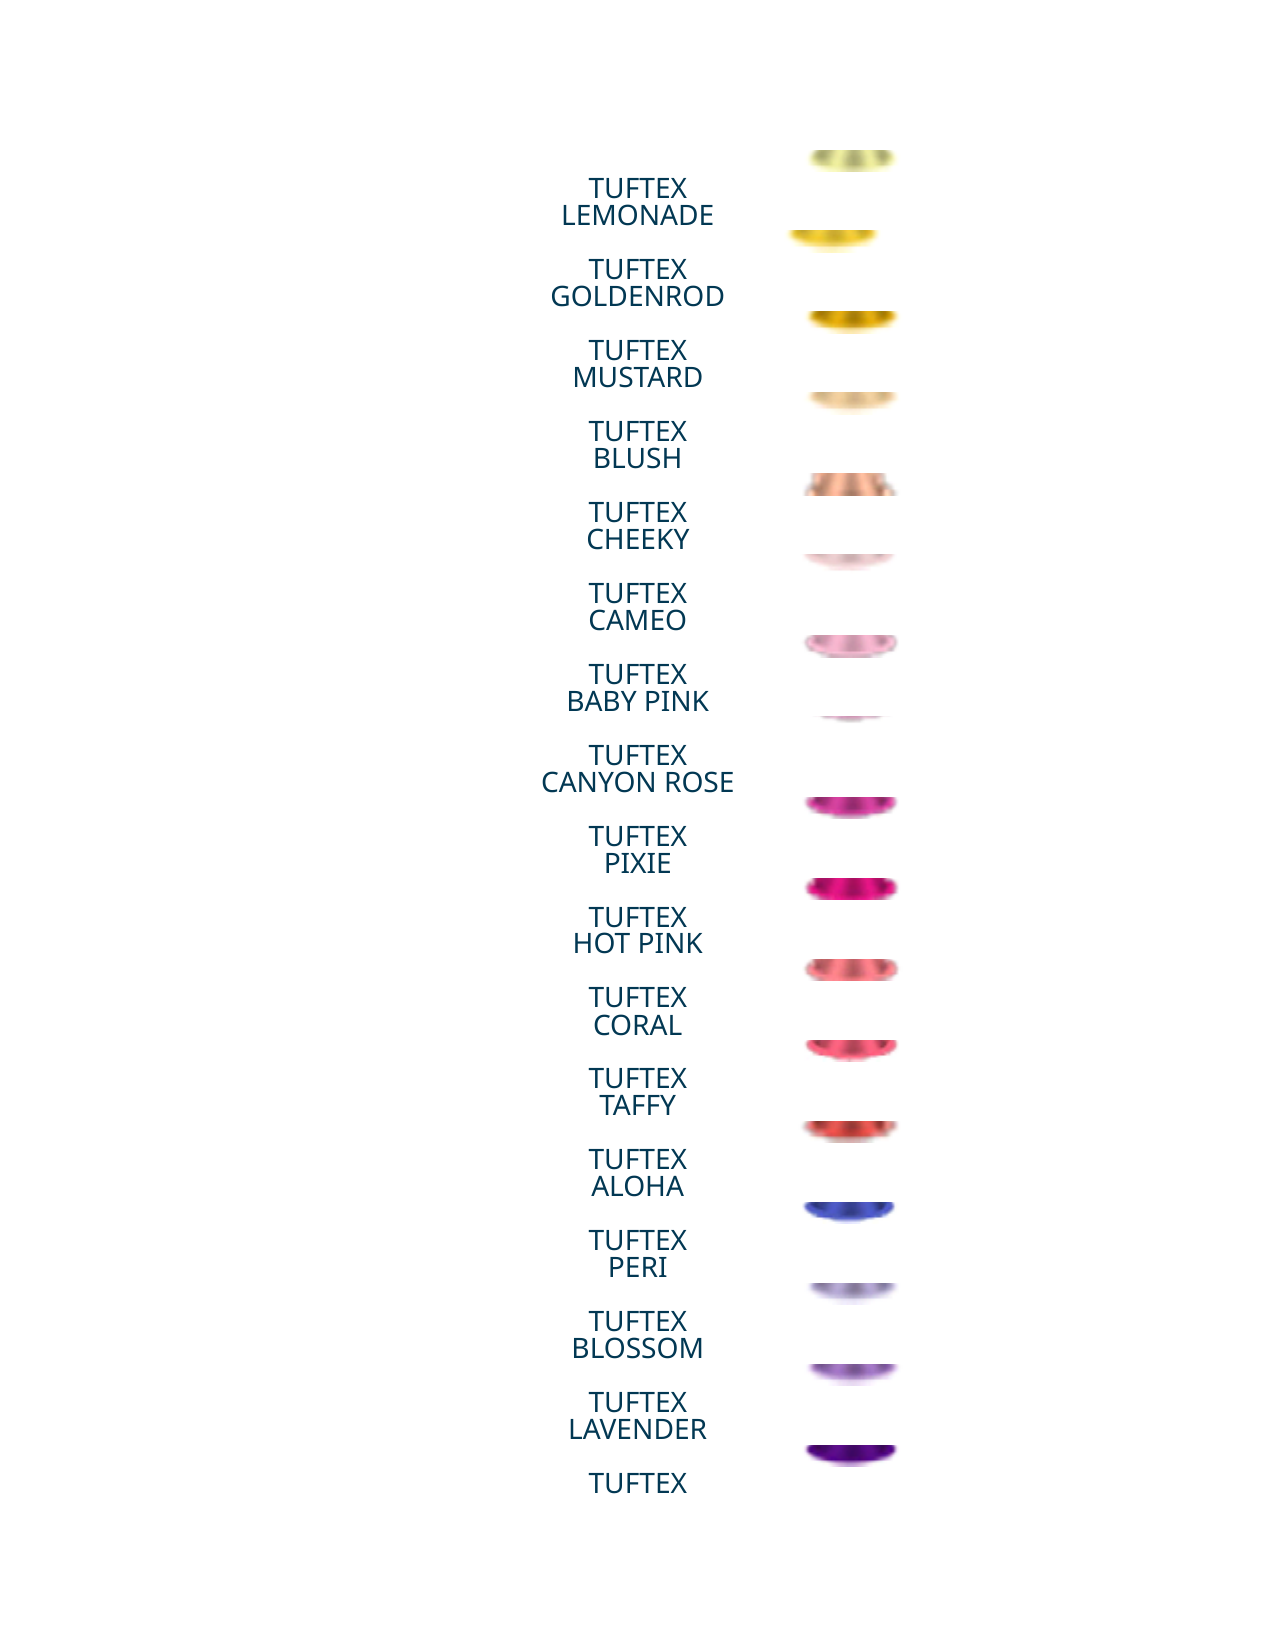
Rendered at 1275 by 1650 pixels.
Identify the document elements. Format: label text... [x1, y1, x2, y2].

text TUFTEX [150, 1067, 1125, 1094]
text TUFTEX [150, 177, 1125, 204]
text BLUSH [150, 447, 1125, 473]
text TUFTEX [150, 1310, 1125, 1337]
text PERI [150, 1256, 1125, 1283]
text PIXIE [150, 851, 1125, 878]
text CANYON ROSE [150, 771, 1125, 797]
text TAFFY [150, 1094, 1125, 1121]
text CORAL [150, 1013, 1125, 1040]
text TUFTEX [150, 501, 1125, 528]
text TUFTEX [150, 1391, 1125, 1418]
text HOT PINK [150, 932, 1125, 959]
text TUFTEX [150, 582, 1125, 609]
text TUFTEX [150, 1148, 1125, 1175]
text MUSTARD [150, 366, 1125, 392]
text TUFTEX [150, 743, 1125, 771]
text TUFTEX [150, 420, 1125, 447]
text TUFTEX [150, 1472, 1125, 1499]
text TUFTEX [150, 339, 1125, 366]
text CAMEO [150, 609, 1125, 635]
text LEMONADE [150, 204, 1125, 230]
text ALOHA [150, 1175, 1125, 1202]
text TUFTEX [150, 258, 1125, 285]
text LAVENDER [150, 1418, 1125, 1445]
text TUFTEX [150, 905, 1125, 932]
text CHEEKY [150, 528, 1125, 554]
text TUFTEX [150, 824, 1125, 851]
text GOLDENROD [150, 285, 1125, 311]
text BLOSSOM [150, 1337, 1125, 1364]
text TUFTEX [150, 1229, 1125, 1256]
text TUFTEX [150, 663, 1125, 689]
text TUFTEX [150, 986, 1125, 1013]
text BABY PINK [150, 689, 1125, 716]
